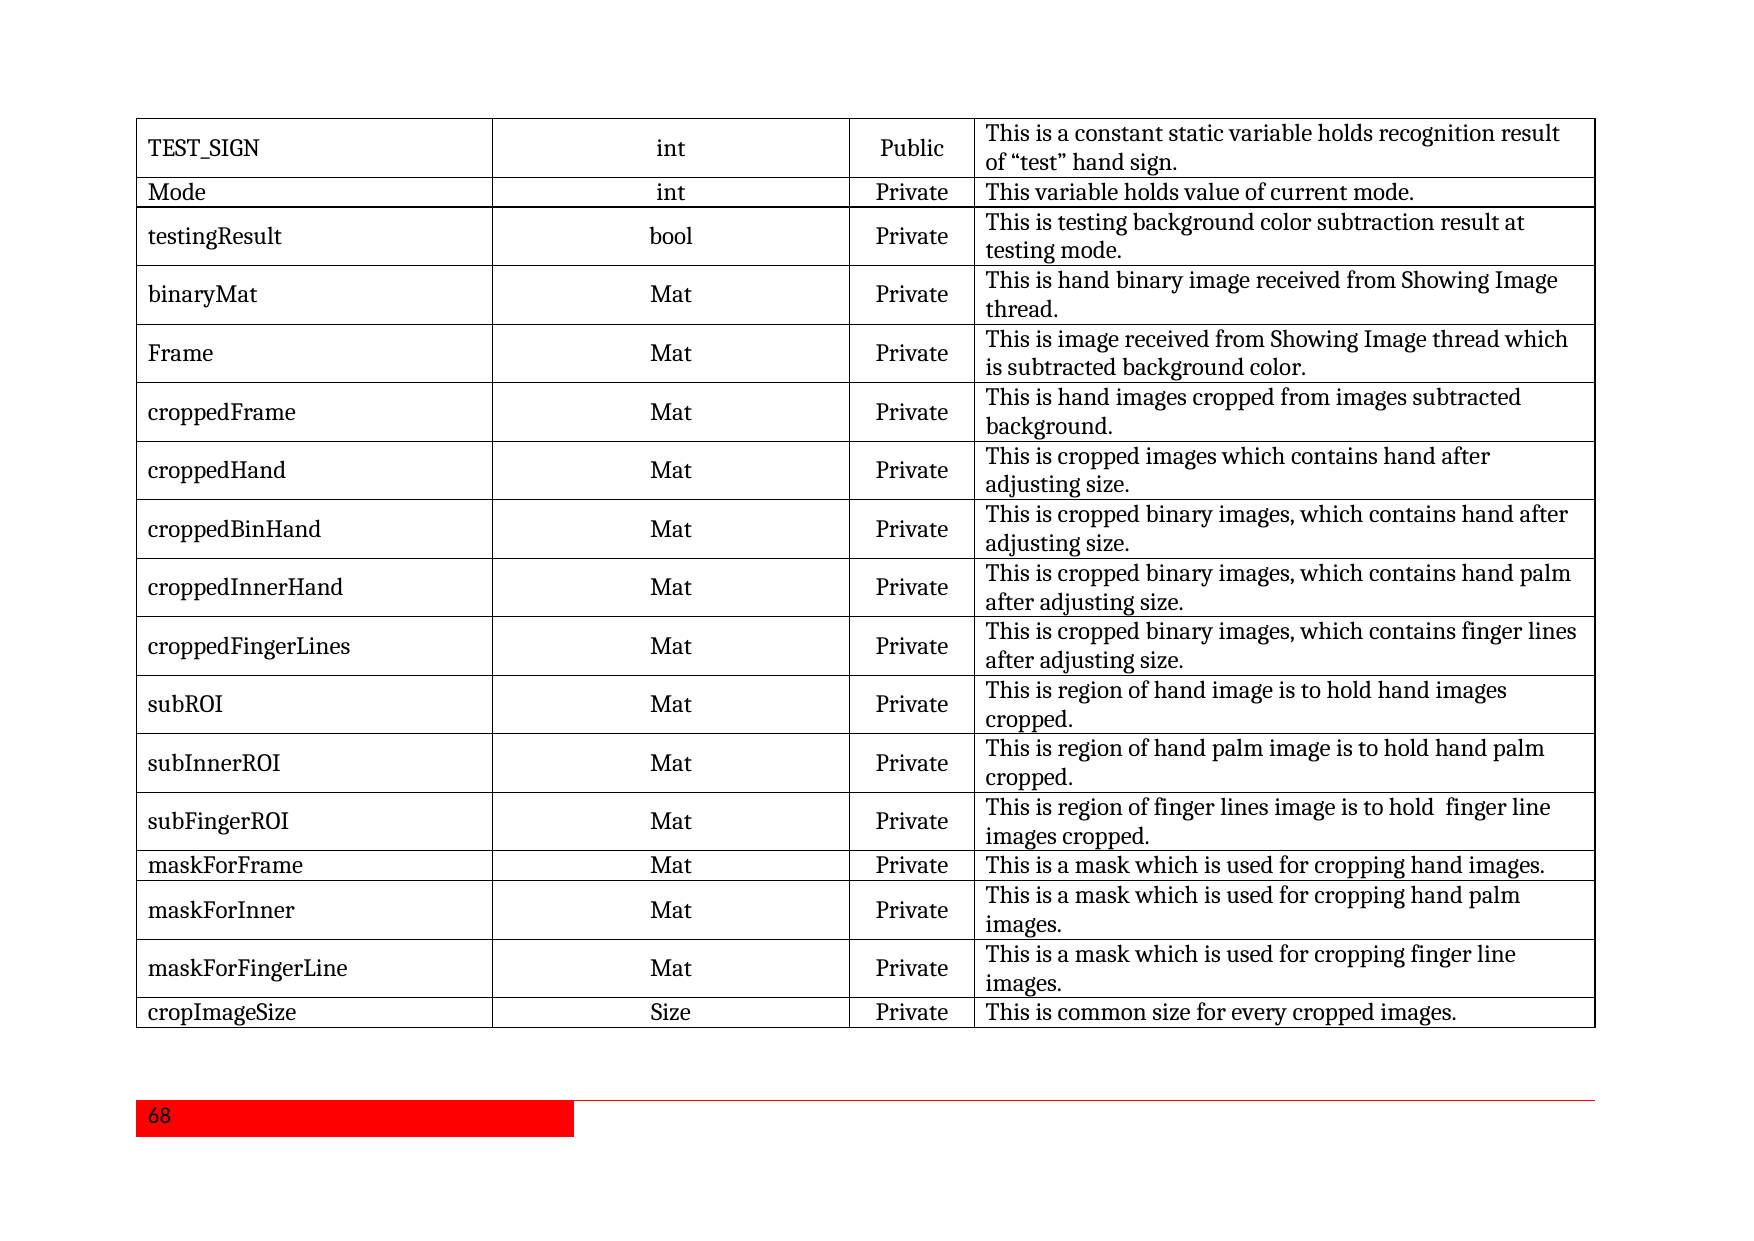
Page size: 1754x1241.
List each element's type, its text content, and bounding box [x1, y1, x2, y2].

table_cell Private [850, 442, 974, 499]
table_cell This is a mask which is used for cropping hand palm images. [975, 881, 1594, 939]
table_cell This is region of hand image is to hold hand images cropped. [975, 676, 1594, 733]
table_cell croppedInnerHand [137, 559, 492, 616]
table_cell subInnerROI [137, 734, 492, 792]
table_cell croppedBinHand [137, 500, 492, 558]
table_cell Private [850, 793, 974, 850]
table_cell Public [850, 119, 974, 177]
table_cell croppedHand [137, 442, 492, 499]
table_cell Mat [493, 325, 849, 382]
table_cell This is cropped binary images, which contains hand palm after adjusting size. [975, 559, 1594, 616]
table_cell This is hand images cropped from images subtracted background. [975, 383, 1594, 441]
table_cell This is image received from Showing Image thread which is subtracted background color. [975, 325, 1594, 382]
table_cell Private [850, 734, 974, 792]
table_cell Private [850, 266, 974, 323]
table_cell Private [850, 500, 974, 558]
table_cell subROI [137, 676, 492, 733]
table_cell This is region of hand palm image is to hold hand palm cropped. [975, 734, 1594, 792]
table_cell This is cropped images which contains hand after adjusting size. [975, 442, 1594, 499]
table_cell Size [493, 998, 849, 1027]
table_cell This is cropped binary images, which contains finger lines after adjusting size. [975, 617, 1594, 675]
table_cell Mat [493, 676, 849, 733]
table_cell Mat [493, 617, 849, 675]
table_cell maskForFingerLine [137, 940, 492, 997]
table_cell testingResult [137, 208, 492, 265]
table_cell Private [850, 325, 974, 382]
table_cell This is a constant static variable holds recognition result of “test” hand sign. [975, 119, 1594, 177]
table_cell croppedFingerLines [137, 617, 492, 675]
table_cell maskForFrame [137, 851, 492, 880]
table_cell This is testing background color subtraction result at testing mode. [975, 208, 1594, 265]
table_cell TEST_SIGN [137, 119, 492, 177]
table_cell Private [850, 881, 974, 939]
table_cell This variable holds value of current mode. [975, 178, 1594, 206]
table_cell Mat [493, 442, 849, 499]
table_cell cropImageSize [137, 998, 492, 1027]
table_cell This is a mask which is used for cropping finger line images. [975, 940, 1594, 997]
table_cell Private [850, 851, 974, 880]
table_cell This is region of finger lines image is to hold finger line images cropped. [975, 793, 1594, 850]
table_cell This is a mask which is used for cropping hand images. [975, 851, 1594, 880]
table_cell Mat [493, 793, 849, 850]
table_cell Private [850, 208, 974, 265]
table_cell Private [850, 383, 974, 441]
table_cell Mat [493, 851, 849, 880]
table_cell This is cropped binary images, which contains hand after adjusting size. [975, 500, 1594, 558]
table_cell Mat [493, 734, 849, 792]
table_cell Private [850, 940, 974, 997]
table_cell Mat [493, 500, 849, 558]
table_cell subFingerROI [137, 793, 492, 850]
table_cell Mat [493, 559, 849, 616]
table_cell Mat [493, 266, 849, 323]
table_cell This is common size for every cropped images. [975, 998, 1594, 1027]
table_cell Private [850, 178, 974, 206]
table_cell maskForInner [137, 881, 492, 939]
table_cell croppedFrame [137, 383, 492, 441]
table_cell Private [850, 617, 974, 675]
table_cell Mode [137, 178, 492, 206]
table_cell Mat [493, 383, 849, 441]
table_cell binaryMat [137, 266, 492, 323]
table_cell Mat [493, 940, 849, 997]
table_cell int [493, 119, 849, 177]
table_cell This is hand binary image received from Showing Image thread. [975, 266, 1594, 323]
table_cell Mat [493, 881, 849, 939]
table_cell Frame [137, 325, 492, 382]
table_cell Private [850, 998, 974, 1027]
table_cell Private [850, 559, 974, 616]
table_cell Private [850, 676, 974, 733]
table_cell int [493, 178, 849, 206]
table_cell bool [493, 208, 849, 265]
